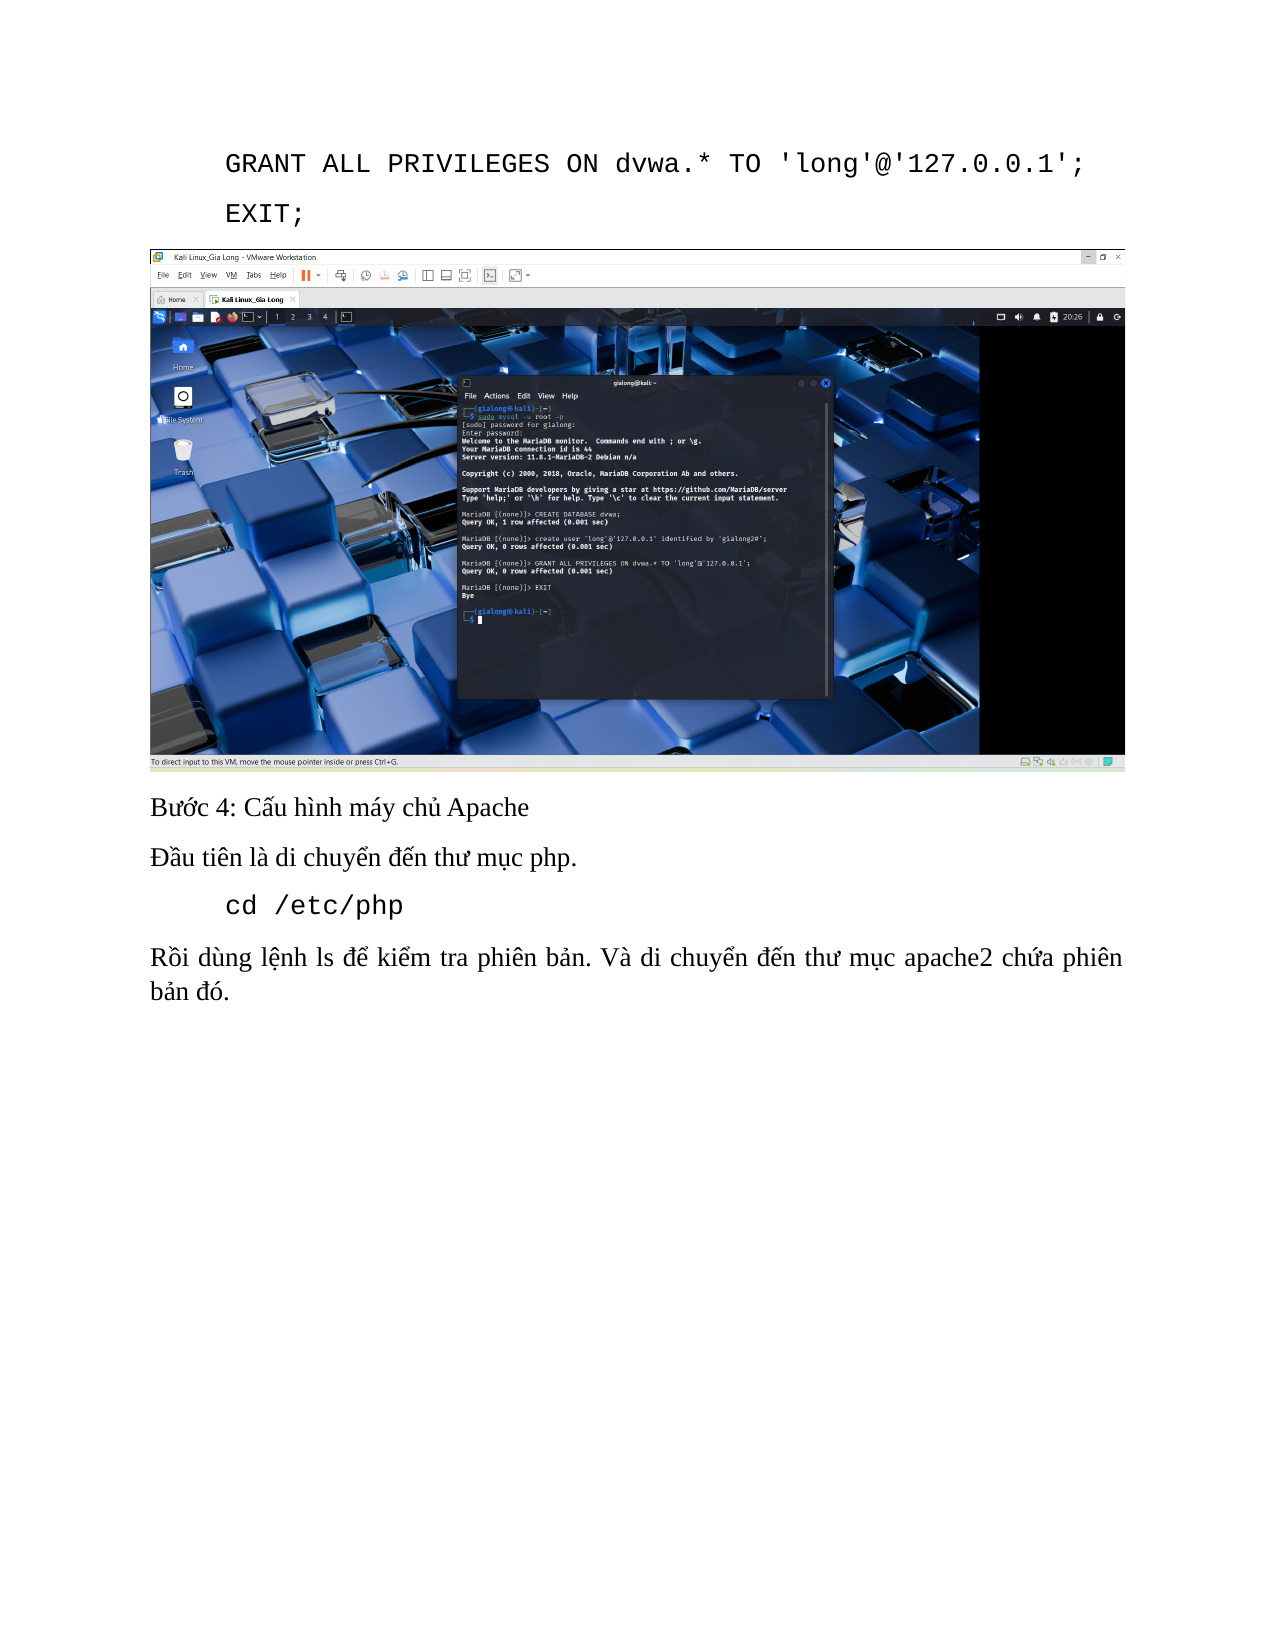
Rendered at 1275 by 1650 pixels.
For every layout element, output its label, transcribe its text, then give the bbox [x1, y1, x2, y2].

text GRANT ALL PRIVILEGES ON dvwa.* TO 'long'@'127.0.0.1'; [225, 150, 1125, 181]
text Đầu tiên là di chuyển đến thư mục php. [150, 841, 1125, 872]
text EXIT; [225, 200, 1125, 231]
picture [150, 249, 1125, 772]
text Bước 4: Cấu hình máy chủ Apache [150, 791, 1125, 822]
text cd /etc/php [150, 892, 1125, 922]
text Rồi dùng lệnh ls để kiểm tra phiên bản. Và di chuyển đến thư mục apache2 chứa phiên bản đó. [150, 941, 1125, 1006]
